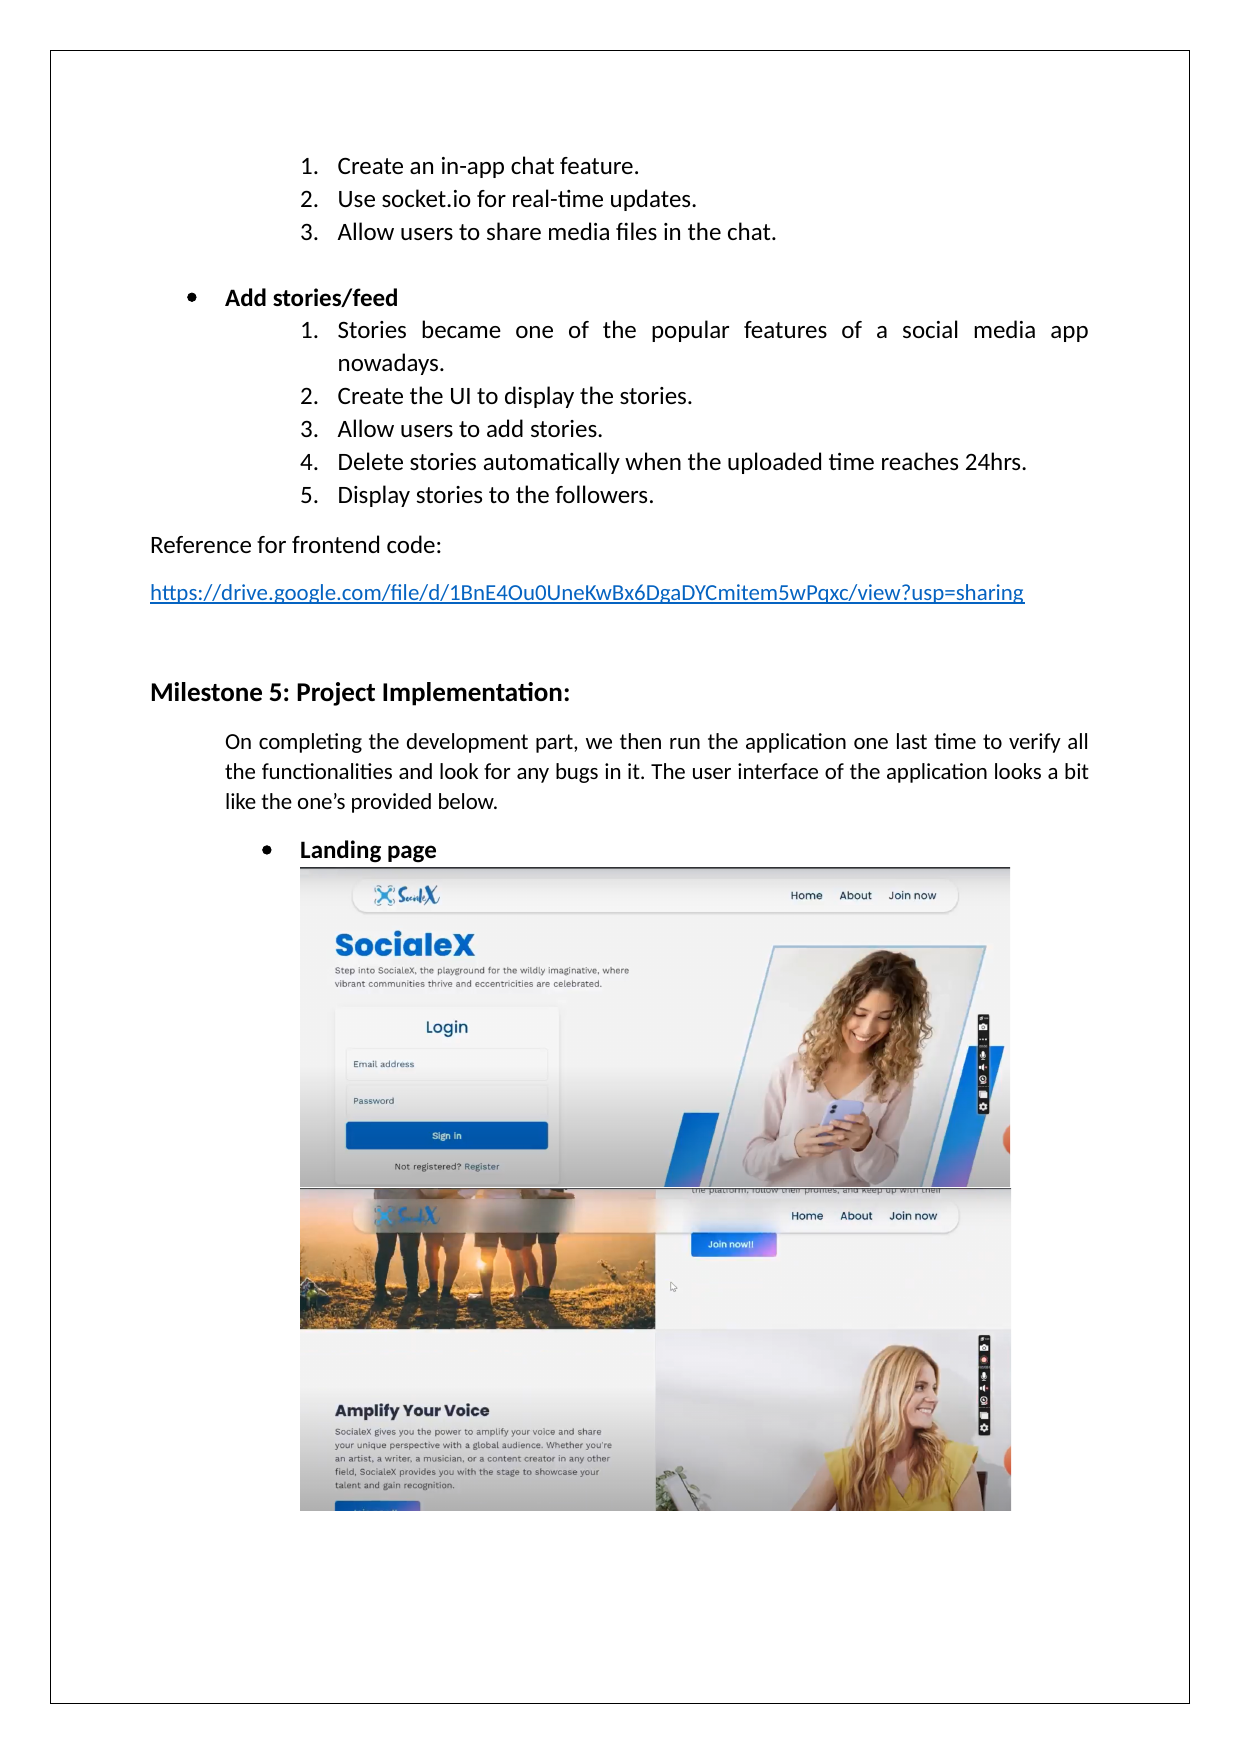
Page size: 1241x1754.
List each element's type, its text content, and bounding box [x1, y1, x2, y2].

list Landing page [262, 834, 1090, 865]
picture [300, 1188, 1012, 1511]
list Create the UI to display the stories. [300, 380, 1090, 411]
list Stories became one of the popular features of a social media app nowadays. [300, 314, 1090, 378]
list Add stories/feed [187, 282, 1090, 312]
list Display stories to the followers. [300, 479, 1090, 510]
text Reference for frontend code: [150, 529, 1090, 559]
list Create an in-app chat feature. [300, 150, 1090, 181]
list Delete stories automatically when the uploaded time reaches 24hrs. [300, 446, 1090, 477]
text https://drive.google.com/file/d/1BnE4Ou0UneKwBx6DgaDYCmitem5wPqxc/view?usp=sharing [150, 578, 1090, 606]
text Milestone 5: Project Implementation: [150, 675, 1090, 708]
list Use socket.io for real-time updates. [300, 183, 1090, 213]
list Allow users to add stories. [300, 413, 1090, 444]
picture [300, 867, 1011, 1187]
text On completing the development part, we then run the application one last time to verify all the functionalities and look for any bugs in it. The user interface of the application looks a bit like the one’s provided below. [225, 727, 1090, 816]
list Allow users to share media files in the chat. [300, 216, 1090, 246]
